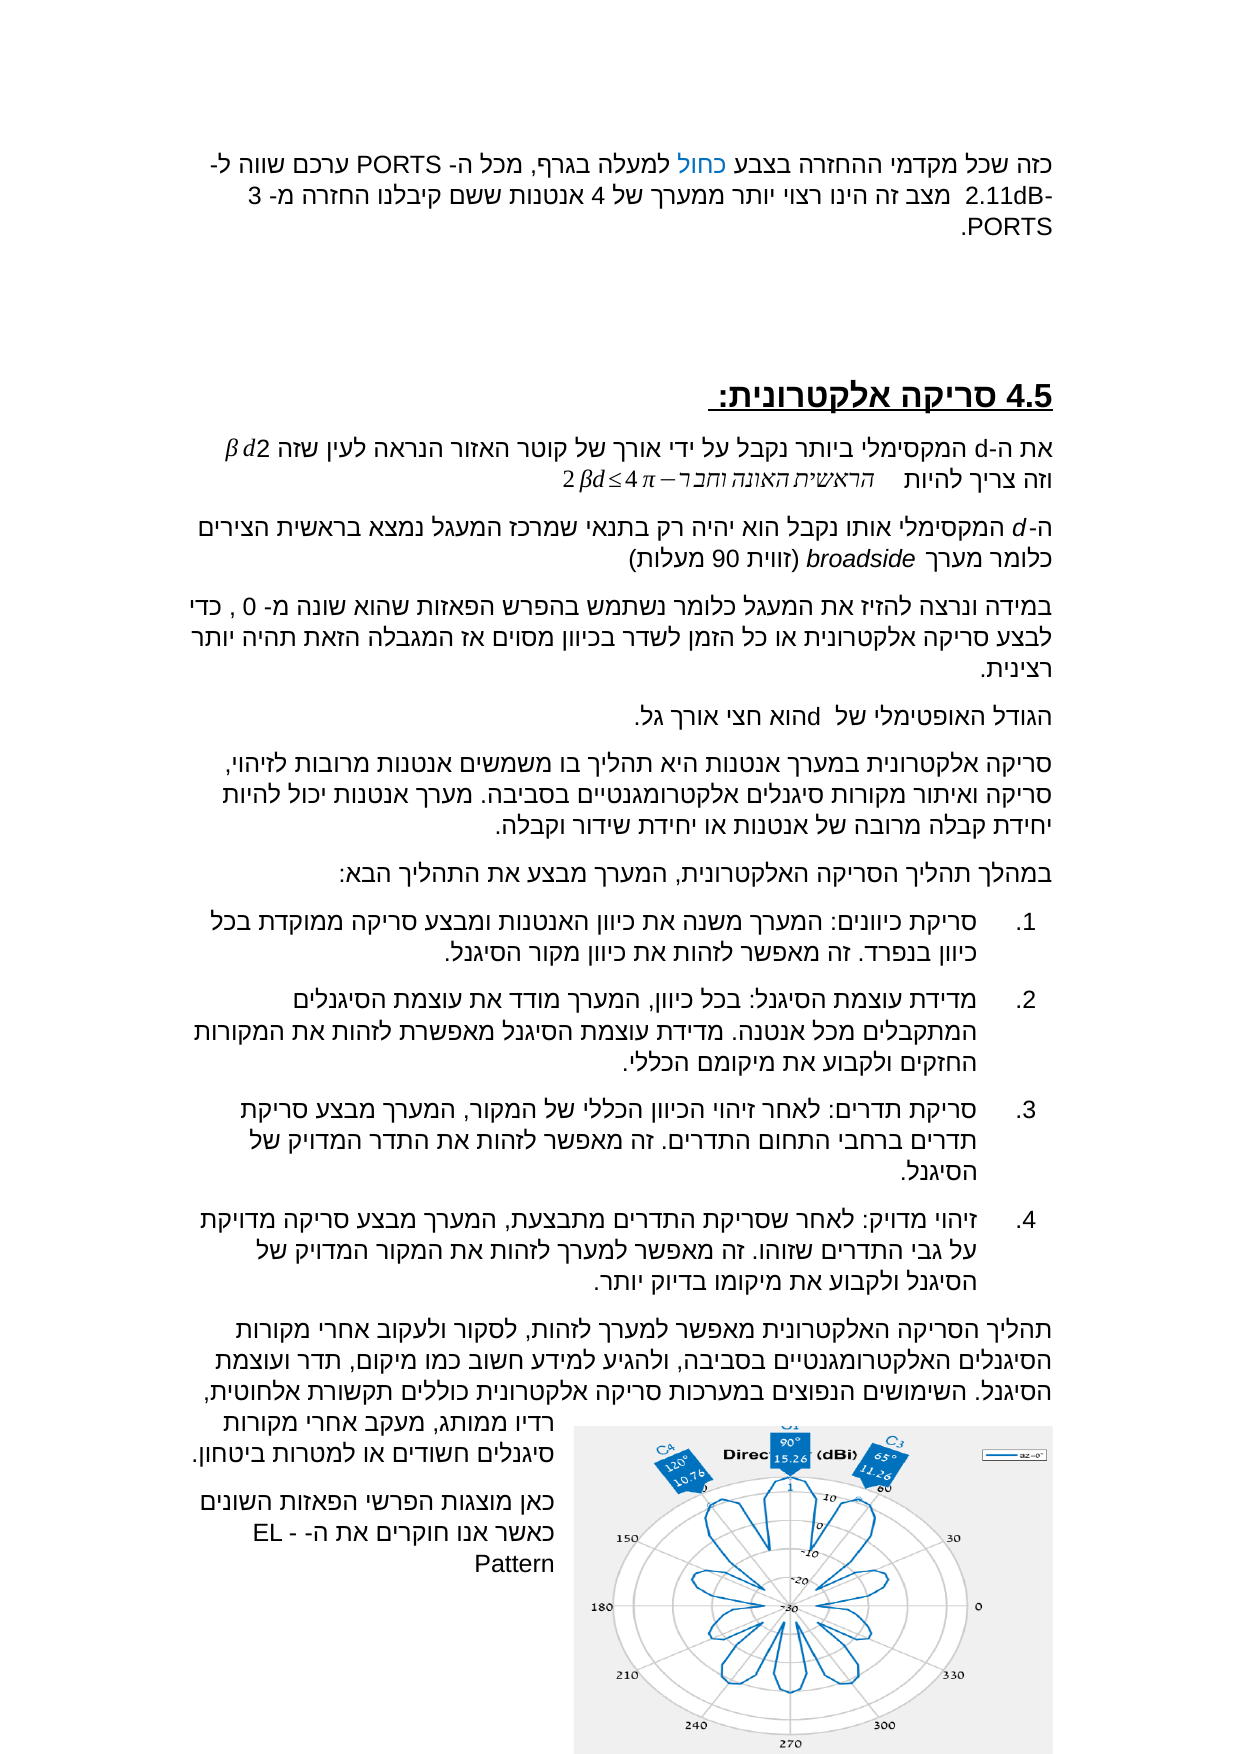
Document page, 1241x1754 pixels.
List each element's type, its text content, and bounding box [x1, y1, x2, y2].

text במידה ונרצה להזיז את המעגל כלומר נשתמש בהפרש הפאזות שהוא שונה מ- 0 , כדי לבצע סריקה אלקטרונית או כל הזמן לשדר בכיוון מסוים אז המגבלה הזאת תהיה יותר רצינית. [187, 592, 1053, 682]
text כאן מוצגות הפרשי הפאזות השונים כאשר אנו חוקרים את ה- EL - Pattern [187, 1487, 573, 1577]
list מדידת עוצמת הסיגנל: בכל כיוון, המערך מודד את עוצמת הסיגנלים המתקבלים מכל אנטנה. מדידת עוצמת הסיגנל מאפשרת לזהות את המקורות החזקים ולקבוע את מיקומם הכללי. [187, 985, 1015, 1076]
text במהלך תהליך הסריקה האלקטרונית, המערך מבצע את התהליך הבא: [187, 859, 1053, 888]
text תהליך הסריקה האלקטרונית מאפשר למערך לזהות, לסקור ולעקוב אחרי מקורות הסיגנלים האלקטרומגנטיים בסביבה, ולהגיע למידע חשוב כמו מיקום, תדר ועוצמת הסיגנל. השימושים הנפוצים במערכות סריקה אלקטרונית כוללים תקשורת אלחוטית, רדיו ממותג, מעקב אחרי מקורות סיגנלים חשודים או למטרות ביטחון. [187, 1315, 1053, 1468]
text סריקה אלקטרונית במערך אנטנות היא תהליך בו משמשים אנטנות מרובות לזיהוי, סריקה ואיתור מקורות סיגנלים אלקטרומגנטיים בסביבה. מערך אנטנות יכול להיות יחידת קבלה מרובה של אנטנות או יחידת שידור וקבלה. [187, 749, 1053, 840]
picture [573, 1426, 1053, 1754]
list סריקת כיוונים: המערך משנה את כיוון האנטנות ומבצע סריקה ממוקדת בכל כיוון בנפרד. זה מאפשר לזהות את כיוון מקור הסיגנל. [187, 907, 1015, 966]
text ה-d המקסימלי אותו נקבל הוא יהיה רק בתנאי שמרכז המעגל נמצא בראשית הצירים כלומר מערך broadside (זווית 90 מעלות) [187, 513, 1053, 573]
list זיהוי מדויק: לאחר שסריקת התדרים מתבצעת, המערך מבצע סריקה מדויקת על גבי התדרים שזוהו. זה מאפשר למערך לזהות את המקור המדויק של הסיגנל ולקבוע את מיקומו בדיוק יותר. [187, 1205, 1015, 1296]
text הגודל האופטימלי של dהוא חצי אורך גל. [187, 701, 1053, 730]
list סריקת תדרים: לאחר זיהוי הכיוון הכללי של המקור, המערך מבצע סריקת תדרים ברחבי התחום התדרים. זה מאפשר לזהות את התדר המדויק של הסיגנל. [187, 1095, 1015, 1186]
text 4.5 סריקה אלקטרונית: [187, 376, 1053, 414]
text את ה-d המקסימלי ביותר נקבל על ידי אורך של קוטר האזור הנראה לעין שזה 2 וזה צריך להיות [187, 434, 1053, 494]
